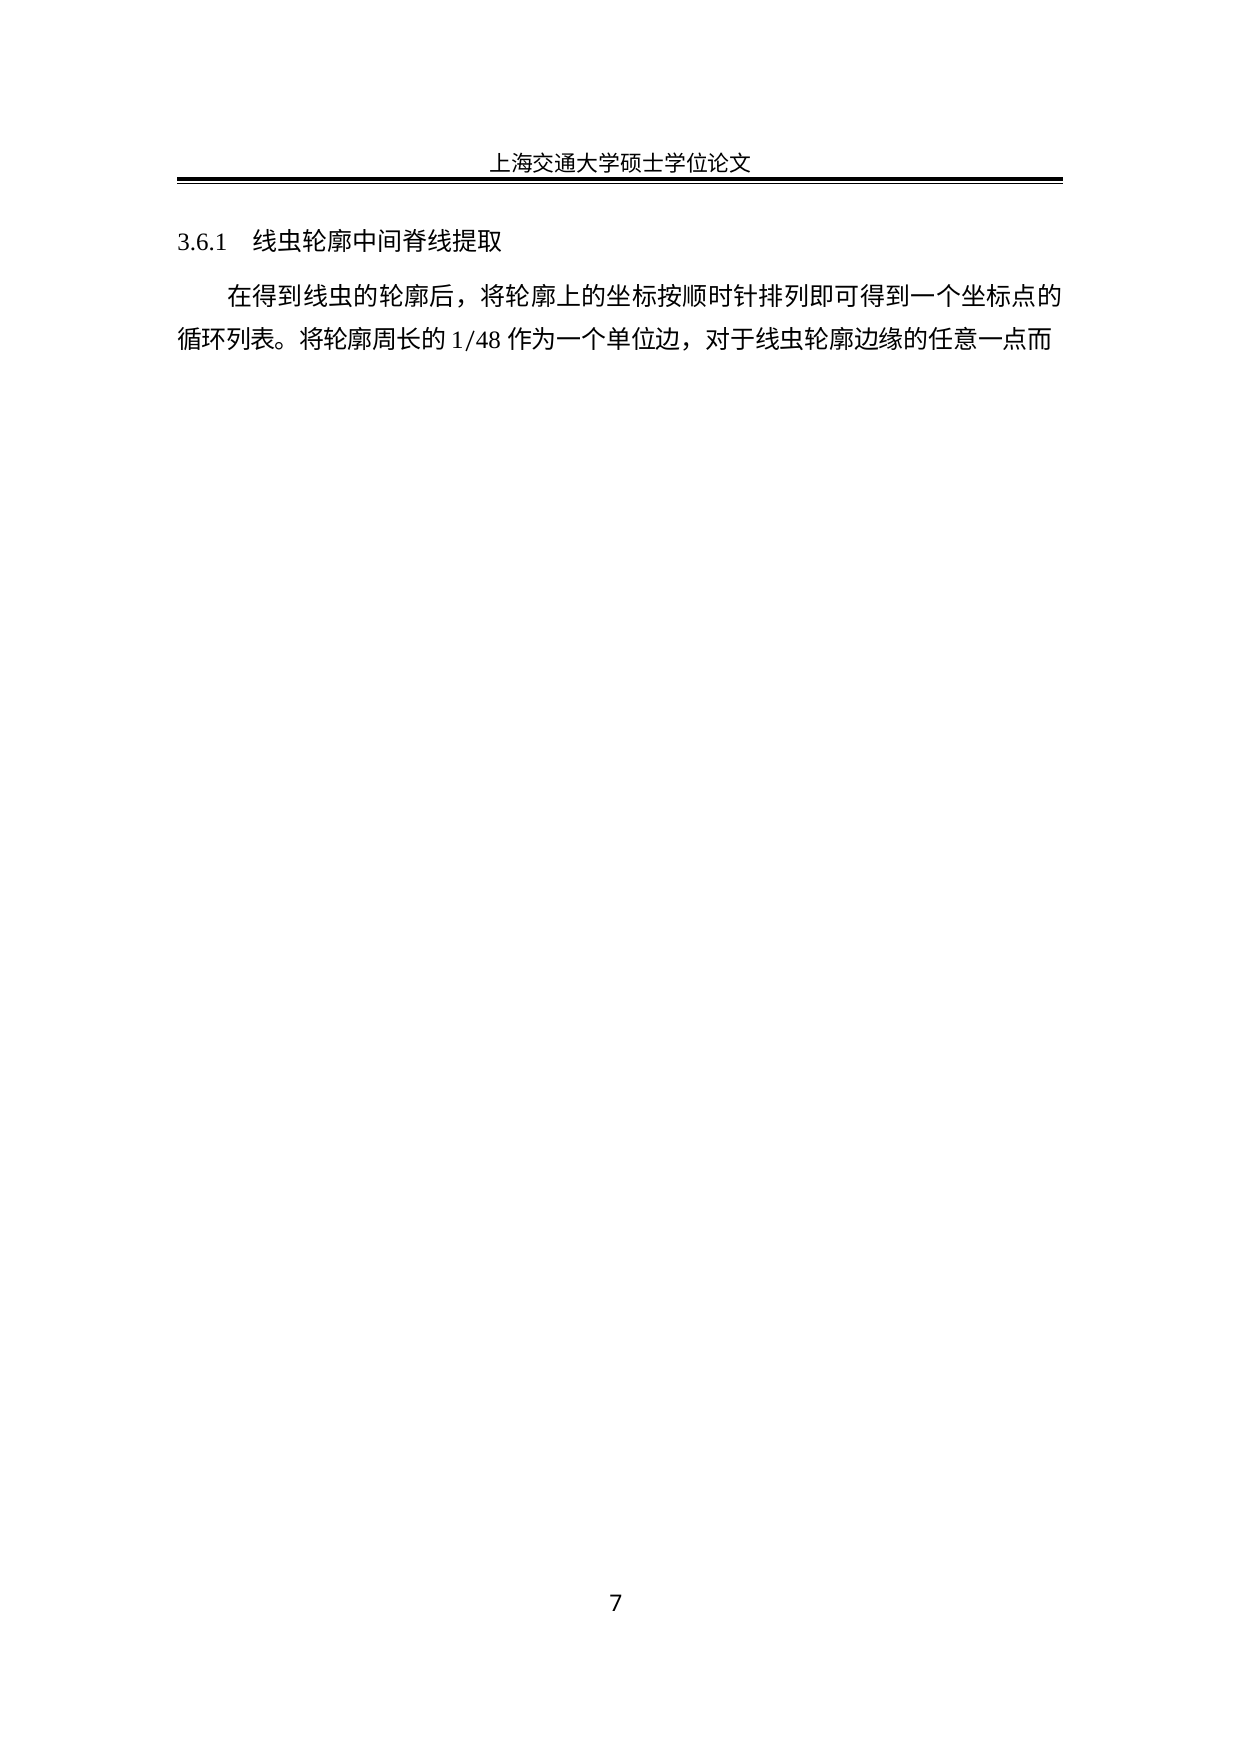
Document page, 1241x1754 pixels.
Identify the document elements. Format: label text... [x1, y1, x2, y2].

list 线虫轮廓中间脊线提取 [177, 222, 1173, 258]
text 在得到线虫的轮廓后，将轮廓上的坐标按顺时针排列即可得到一个坐标点的循环列表。将轮廓周长的 1/48 作为一个单位边，对于线虫轮廓边缘的任意一点而 [177, 276, 1063, 356]
